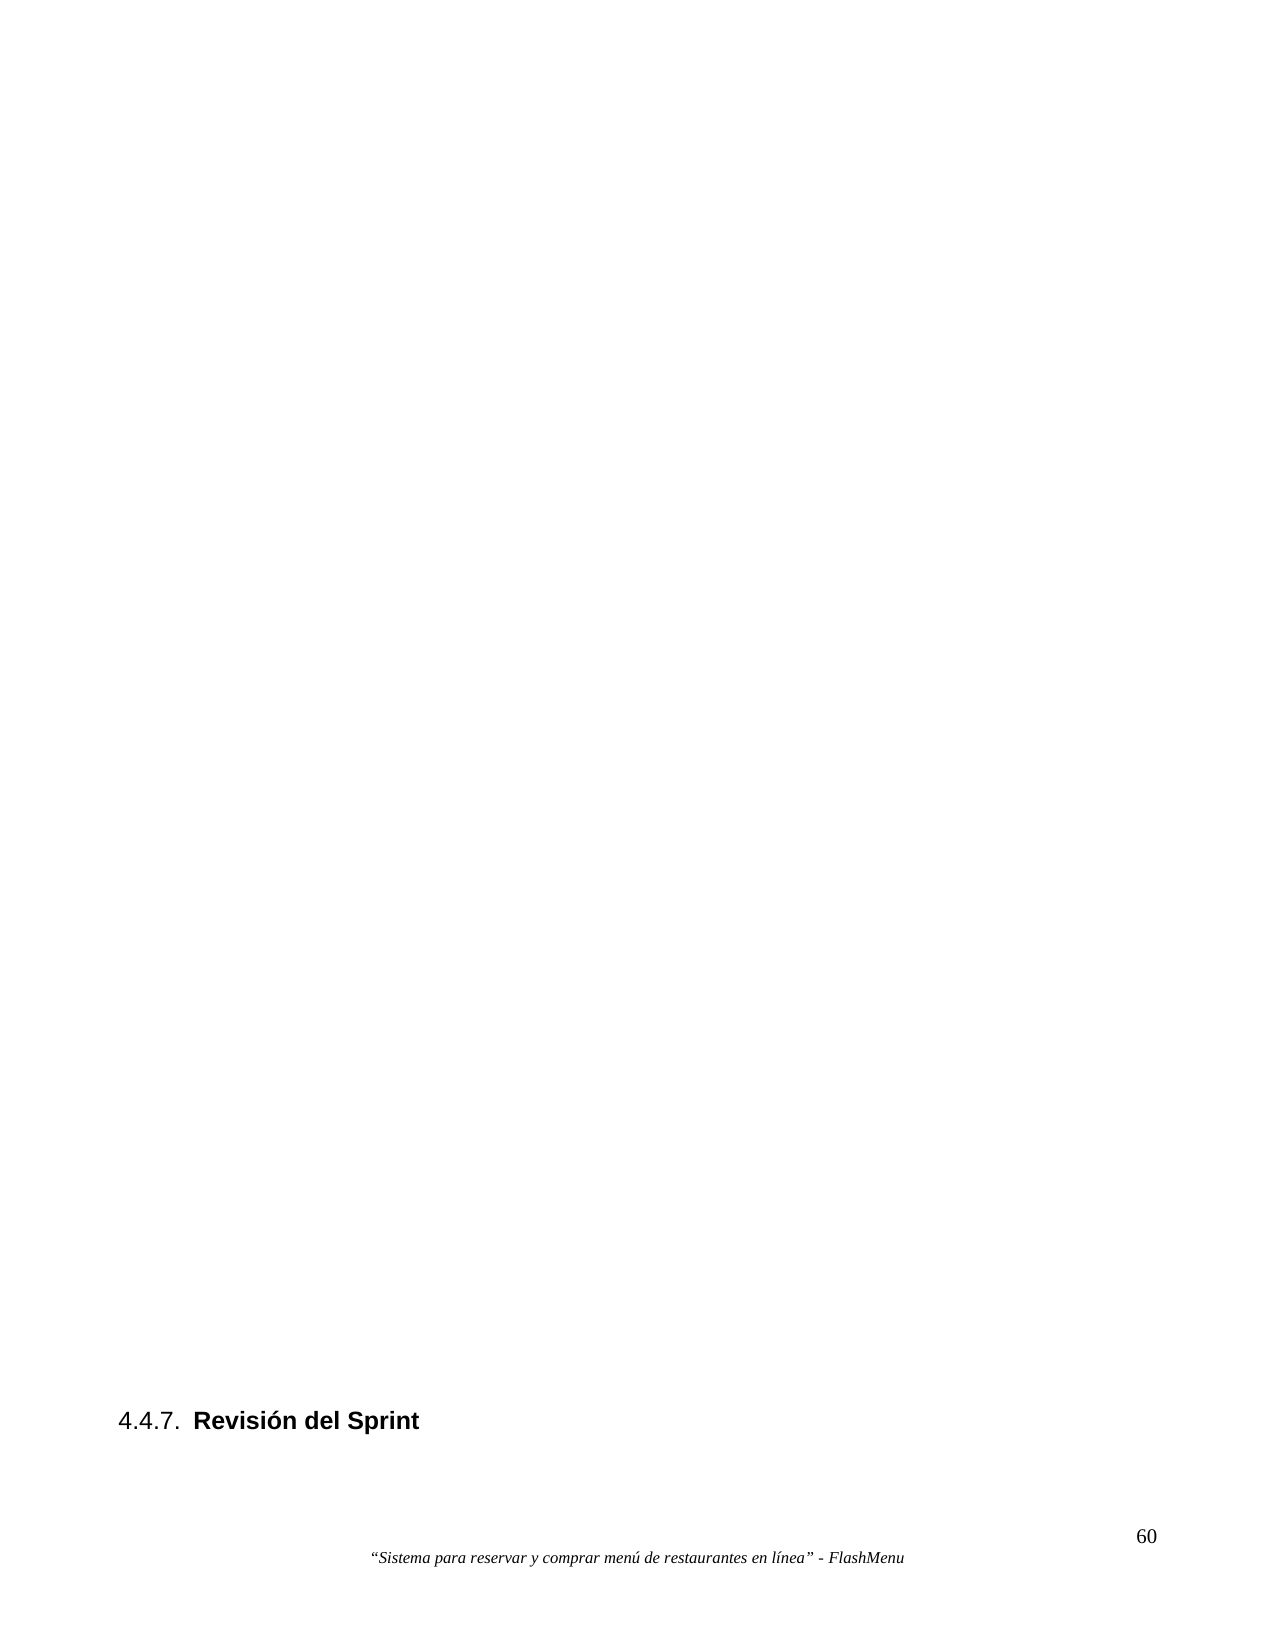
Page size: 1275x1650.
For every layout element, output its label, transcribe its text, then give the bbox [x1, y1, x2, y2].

list Revisión del Sprint [118, 1406, 1157, 1435]
